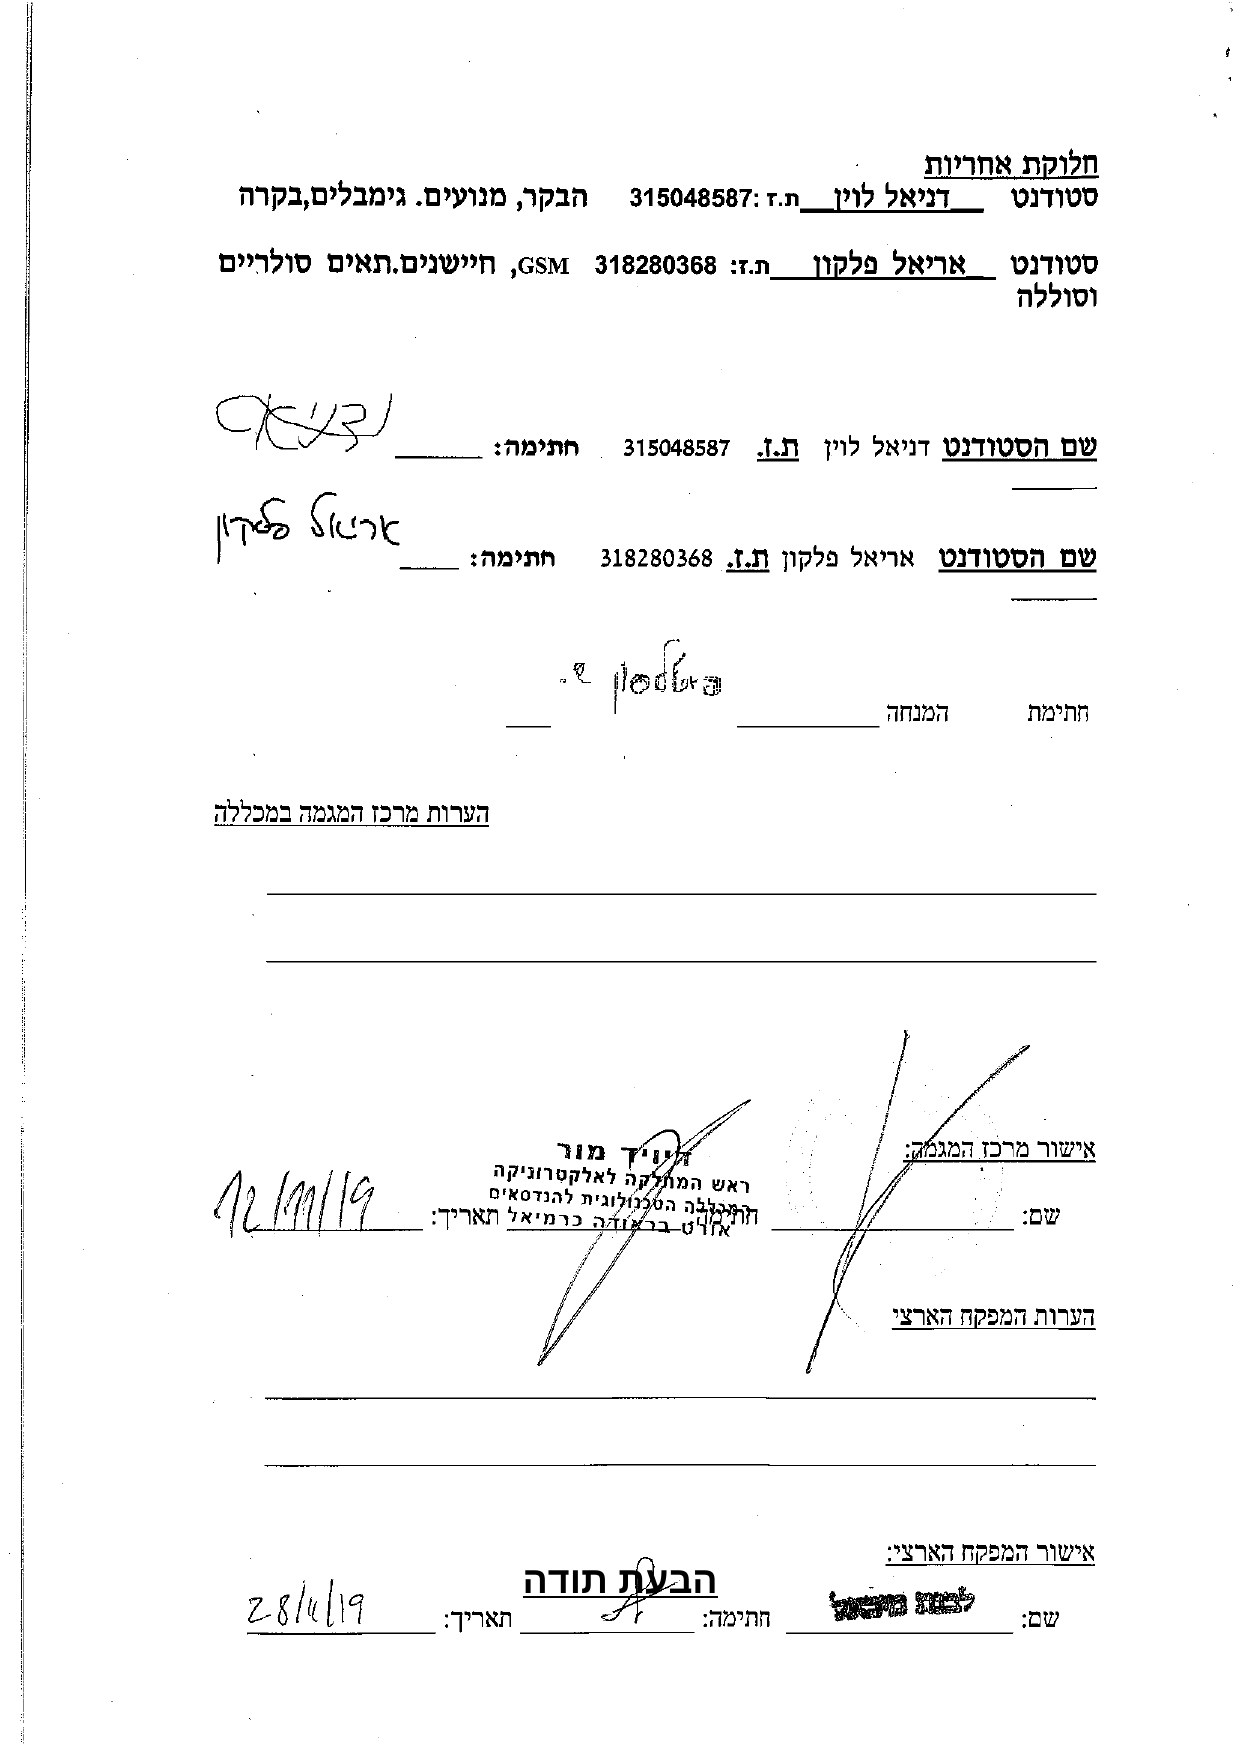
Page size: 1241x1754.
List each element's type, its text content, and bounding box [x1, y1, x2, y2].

text הבעת תודה [187, 1559, 1053, 1602]
